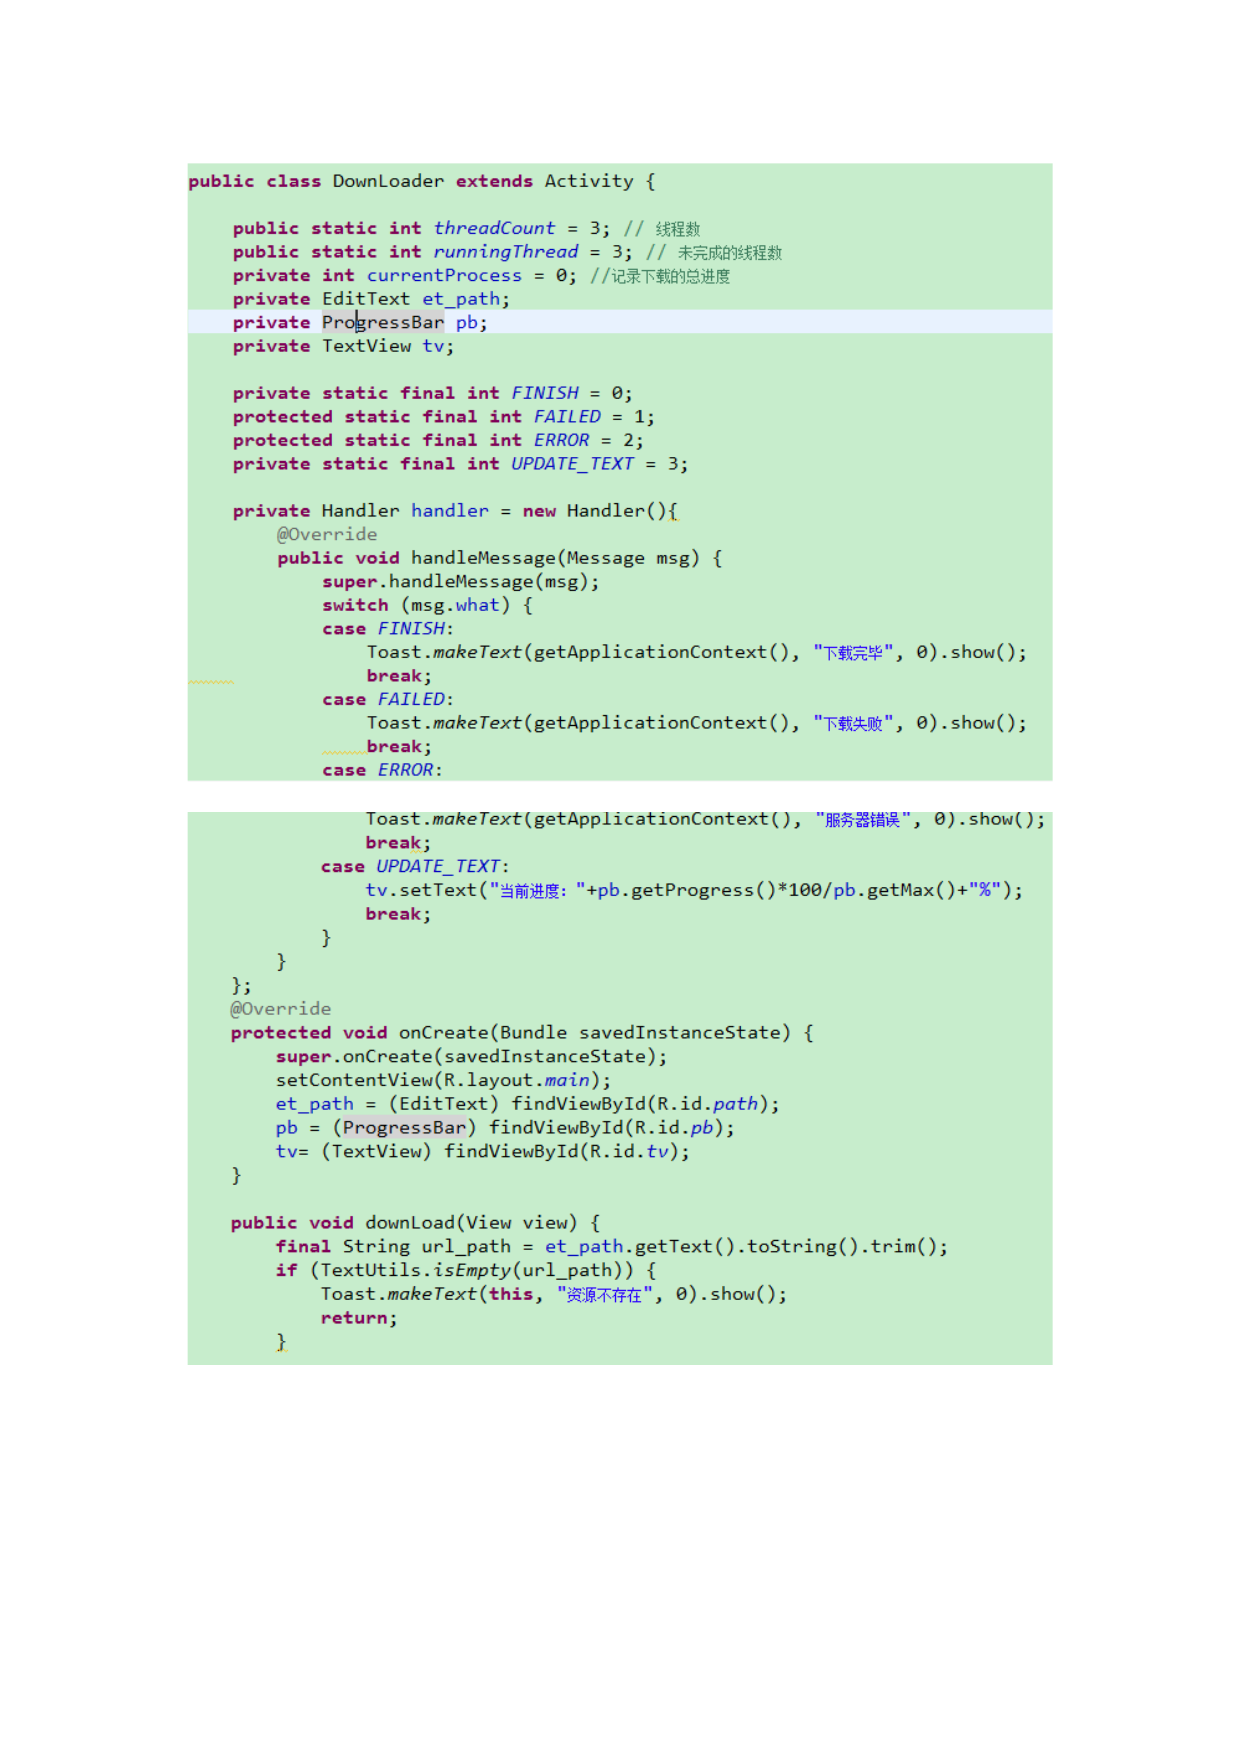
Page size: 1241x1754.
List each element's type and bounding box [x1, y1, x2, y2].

picture [187, 812, 1053, 1365]
picture [187, 162, 1053, 782]
